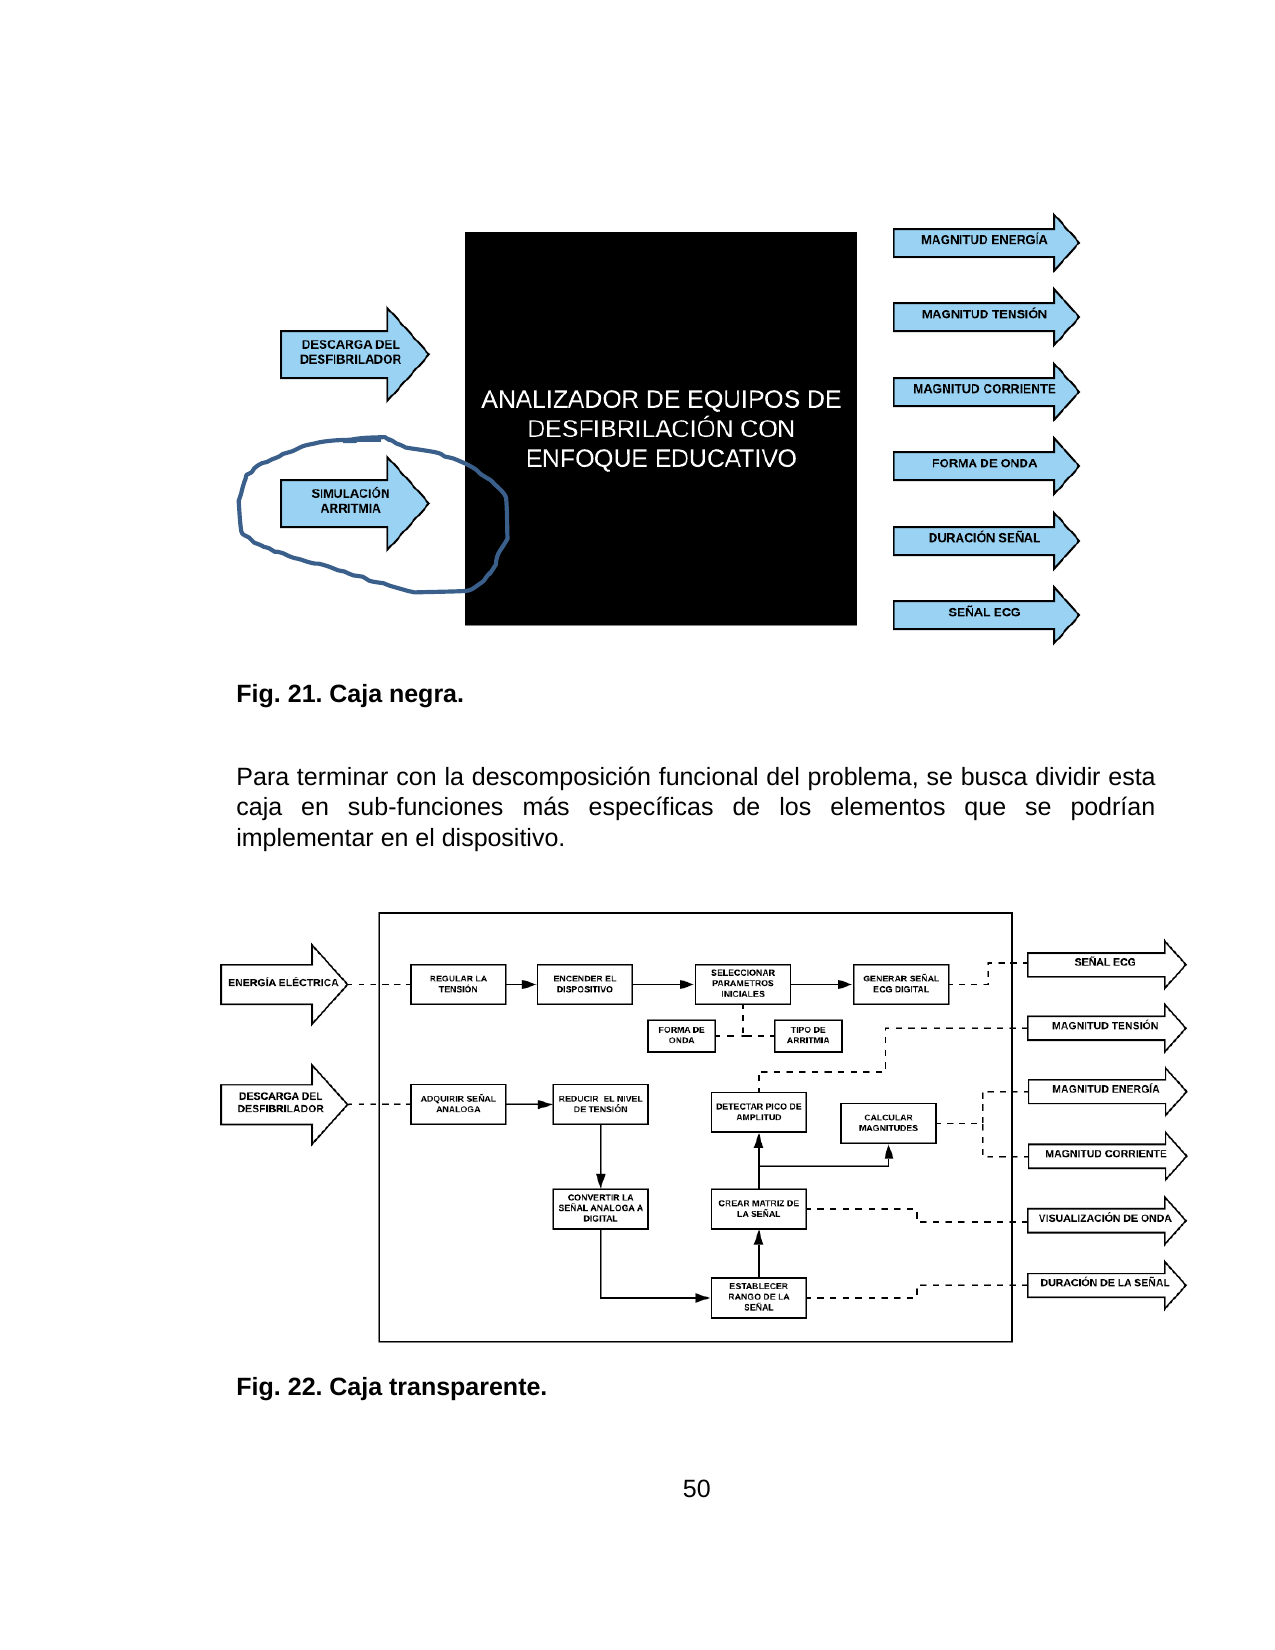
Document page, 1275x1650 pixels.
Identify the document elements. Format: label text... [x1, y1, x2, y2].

picture [243, 440, 505, 590]
text Para terminar con la descomposición funcional del problema, se busca dividir esta caja en sub-funciones más específicas de los elementos que se podrían implementar en el dispositivo. [236, 762, 1157, 852]
picture [243, 177, 1116, 680]
picture [189, 882, 1218, 1373]
